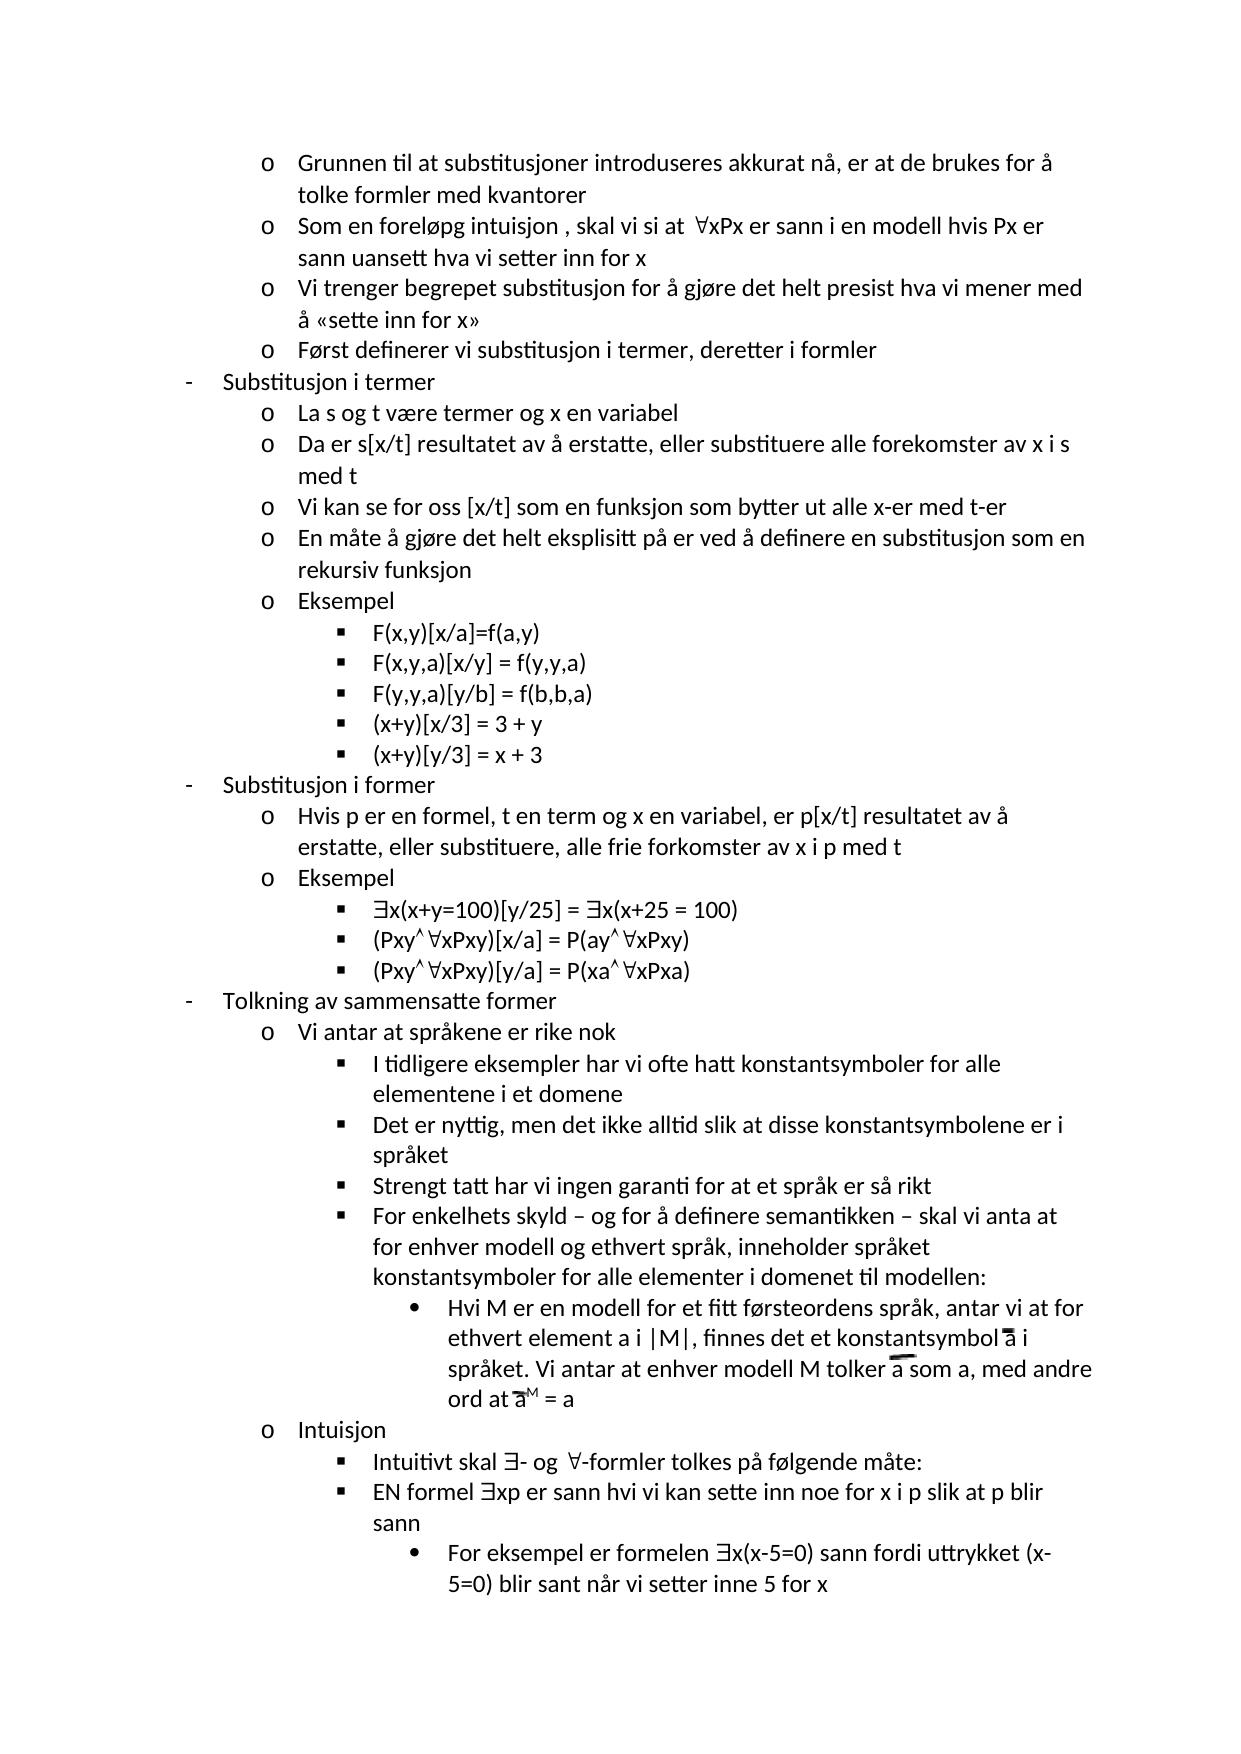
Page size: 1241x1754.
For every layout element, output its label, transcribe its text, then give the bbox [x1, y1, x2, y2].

list (x+y)[x/3] = 3 + y [335, 708, 1093, 739]
list EN formel xp er sann hvi vi kan sette inn noe for x i p slik at p blir sann [335, 1476, 1093, 1537]
list Grunnen til at substitusjoner introduseres akkurat nå, er at de brukes for å tolke formler med kvantorer [260, 148, 1093, 210]
list Intuisjon [260, 1414, 1093, 1446]
list Vi antar at språkene er rike nok [260, 1016, 1093, 1048]
list I tidligere eksempler har vi ofte hatt konstantsymboler for alle elementene i et domene [335, 1048, 1093, 1109]
picture [512, 1391, 527, 1396]
list (PxyxPxy)[x/a] = P(ayxPxy) [335, 924, 1093, 955]
list Hvis p er en formel, t en term og x en variabel, er p[x/t] resultatet av å erstatte, eller substituere, alle frie forkomster av x i p med t [260, 800, 1093, 862]
list For enkelhets skyld – og for å definere semantikken – skal vi anta at for enhver modell og ethvert språk, inneholder språket konstantsymboler for alle elementer i domenet til modellen: [335, 1200, 1093, 1292]
list Hvi M er en modell for et fitt førsteordens språk, antar vi at for ethvert element a i |M|, finnes det et konstantsymbol a i språket. Vi antar at enhver modell M tolker a som a, med andre ord at aM = a [410, 1292, 1093, 1414]
picture [1002, 1328, 1017, 1333]
list F(x,y)[x/a]=f(a,y) [335, 617, 1093, 647]
list Det er nyttig, men det ikke alltid slik at disse konstantsymbolene er i språket [335, 1109, 1093, 1170]
list Tolkning av sammensatte former [185, 985, 1093, 1016]
list F(x,y,a)[x/y] = f(y,y,a) [335, 647, 1093, 678]
list Eksempel [260, 585, 1093, 617]
list Vi trenger begrepet substitusjon for å gjøre det helt presist hva vi mener med å «sette inn for x» [260, 272, 1093, 334]
list En måte å gjøre det helt eksplisitt på er ved å definere en substitusjon som en rekursiv funksjon [260, 523, 1093, 585]
list Som en foreløpg intuisjon , skal vi si at xPx er sann i en modell hvis Px er sann uansett hva vi setter inn for x [260, 210, 1093, 272]
list (PxyxPxy)[y/a] = P(xaxPxa) [335, 955, 1093, 985]
picture [889, 1354, 917, 1360]
list Først definerer vi substitusjon i termer, deretter i formler [260, 334, 1093, 366]
list F(y,y,a)[y/b] = f(b,b,a) [335, 678, 1093, 708]
list For eksempel er formelen x(x-5=0) sann fordi uttrykket (x-5=0) blir sant når vi setter inne 5 for x [410, 1537, 1093, 1598]
list Substitusjon i former [185, 769, 1093, 800]
list Substitusjon i termer [185, 366, 1093, 397]
list (x+y)[y/3] = x + 3 [335, 739, 1093, 769]
list Strengt tatt har vi ingen garanti for at et språk er så rikt [335, 1170, 1093, 1200]
list Vi kan se for oss [x/t] som en funksjon som bytter ut alle x-er med t-er [260, 491, 1093, 523]
list Eksempel [260, 862, 1093, 894]
list Intuitivt skal - og -formler tolkes på følgende måte: [335, 1446, 1093, 1476]
list La s og t være termer og x en variabel [260, 397, 1093, 428]
list x(x+y=100)[y/25] = x(x+25 = 100) [335, 894, 1093, 924]
list Da er s[x/t] resultatet av å erstatte, eller substituere alle forekomster av x i s med t [260, 428, 1093, 491]
